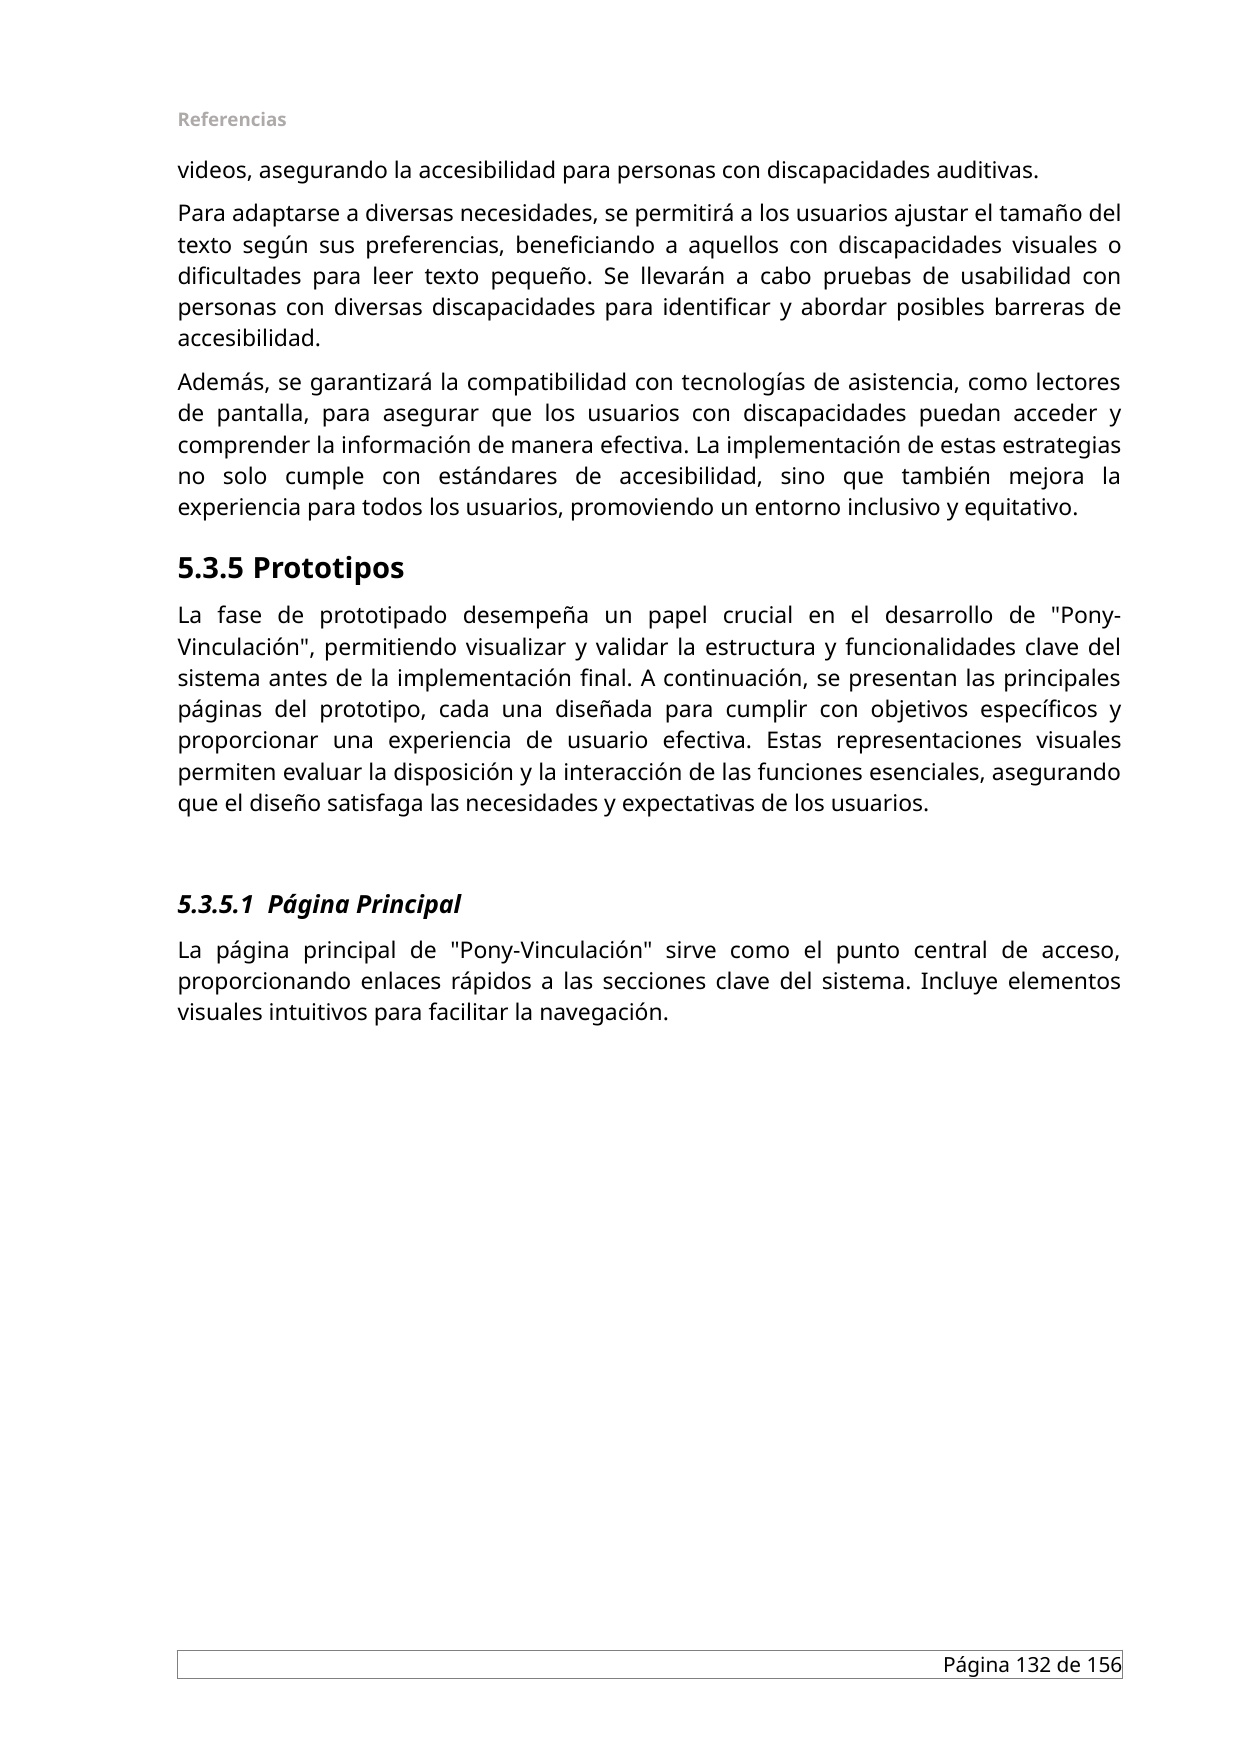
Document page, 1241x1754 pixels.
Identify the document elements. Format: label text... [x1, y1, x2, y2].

text La fase de prototipado desempeña un papel crucial en el desarrollo de "Pony-Vinculación", permitiendo visualizar y validar la estructura y funcionalidades clave del sistema antes de la implementación final. A continuación, se presentan las principales páginas del prototipo, cada una diseñada para cumplir con objetivos específicos y proporcionar una experiencia de usuario efectiva. Estas representaciones visuales permiten evaluar la disposición y la interacción de las funciones esenciales, asegurando que el diseño satisfaga las necesidades y expectativas de los usuarios. [177, 599, 1122, 818]
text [177, 153, 1122, 185]
text La página principal de "Pony-Vinculación" sirve como el punto central de acceso, proporcionando enlaces rápidos a las secciones clave del sistema. Incluye elementos visuales intuitivos para facilitar la navegación. [177, 933, 1122, 1027]
subtitle Página Principal [177, 887, 1122, 921]
text Para adaptarse a diversas necesidades, se permitirá a los usuarios ajustar el tamaño del texto según sus preferencias, beneficiando a aquellos con discapacidades visuales o dificultades para leer texto pequeño. Se llevarán a cabo pruebas de usabilidad con personas con diversas discapacidades para identificar y abordar posibles barreras de accesibilidad. [177, 197, 1122, 353]
subtitle Prototipos [177, 547, 1122, 587]
text Además, se garantizará la compatibilidad con tecnologías de asistencia, como lectores de pantalla, para asegurar que los usuarios con discapacidades puedan acceder y comprender la información de manera efectiva. La implementación de estas estrategias no solo cumple con estándares de accesibilidad, sino que también mejora la experiencia para todos los usuarios, promoviendo un entorno inclusivo y equitativo. [177, 366, 1122, 522]
